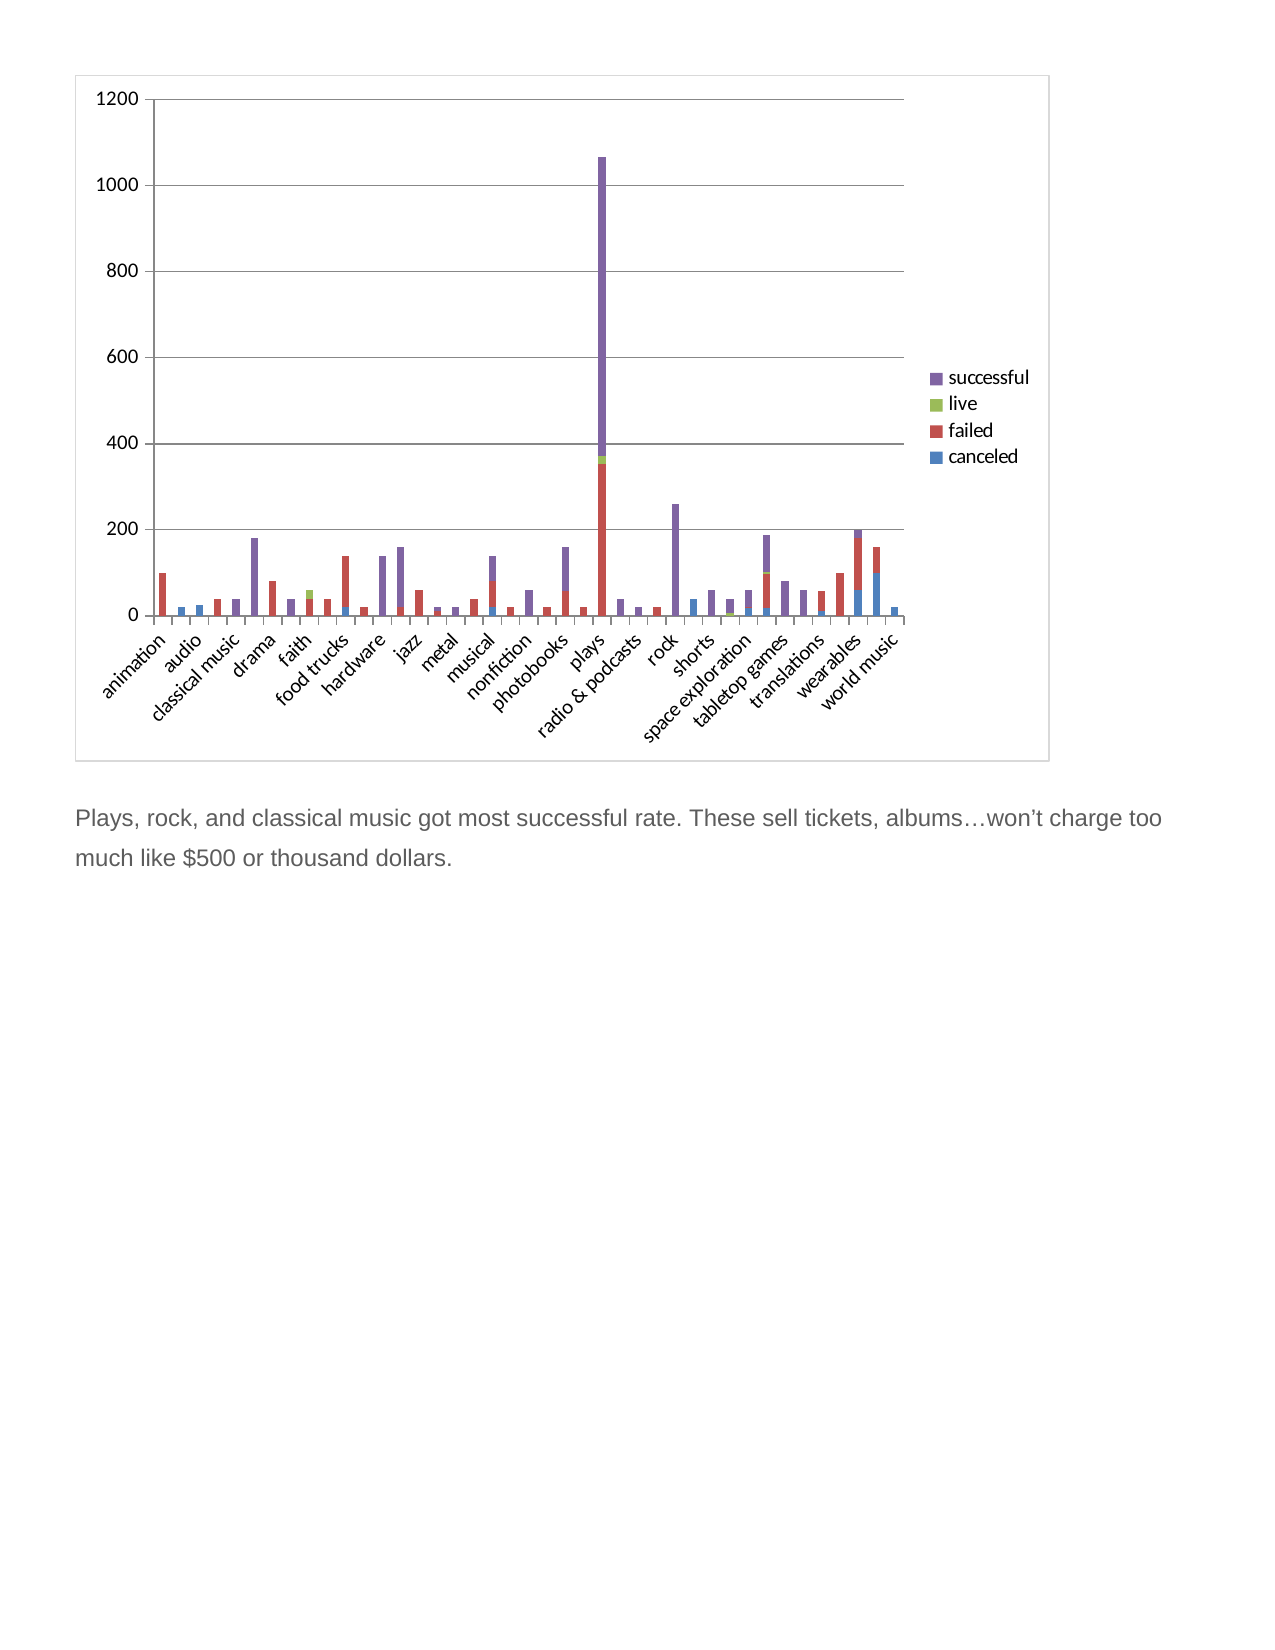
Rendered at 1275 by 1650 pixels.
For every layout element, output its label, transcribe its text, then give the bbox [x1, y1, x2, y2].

text Plays, rock, and classical music got most successful rate. These sell tickets, albums…won’t charge too much like $500 or thousand dollars. [75, 791, 1200, 871]
